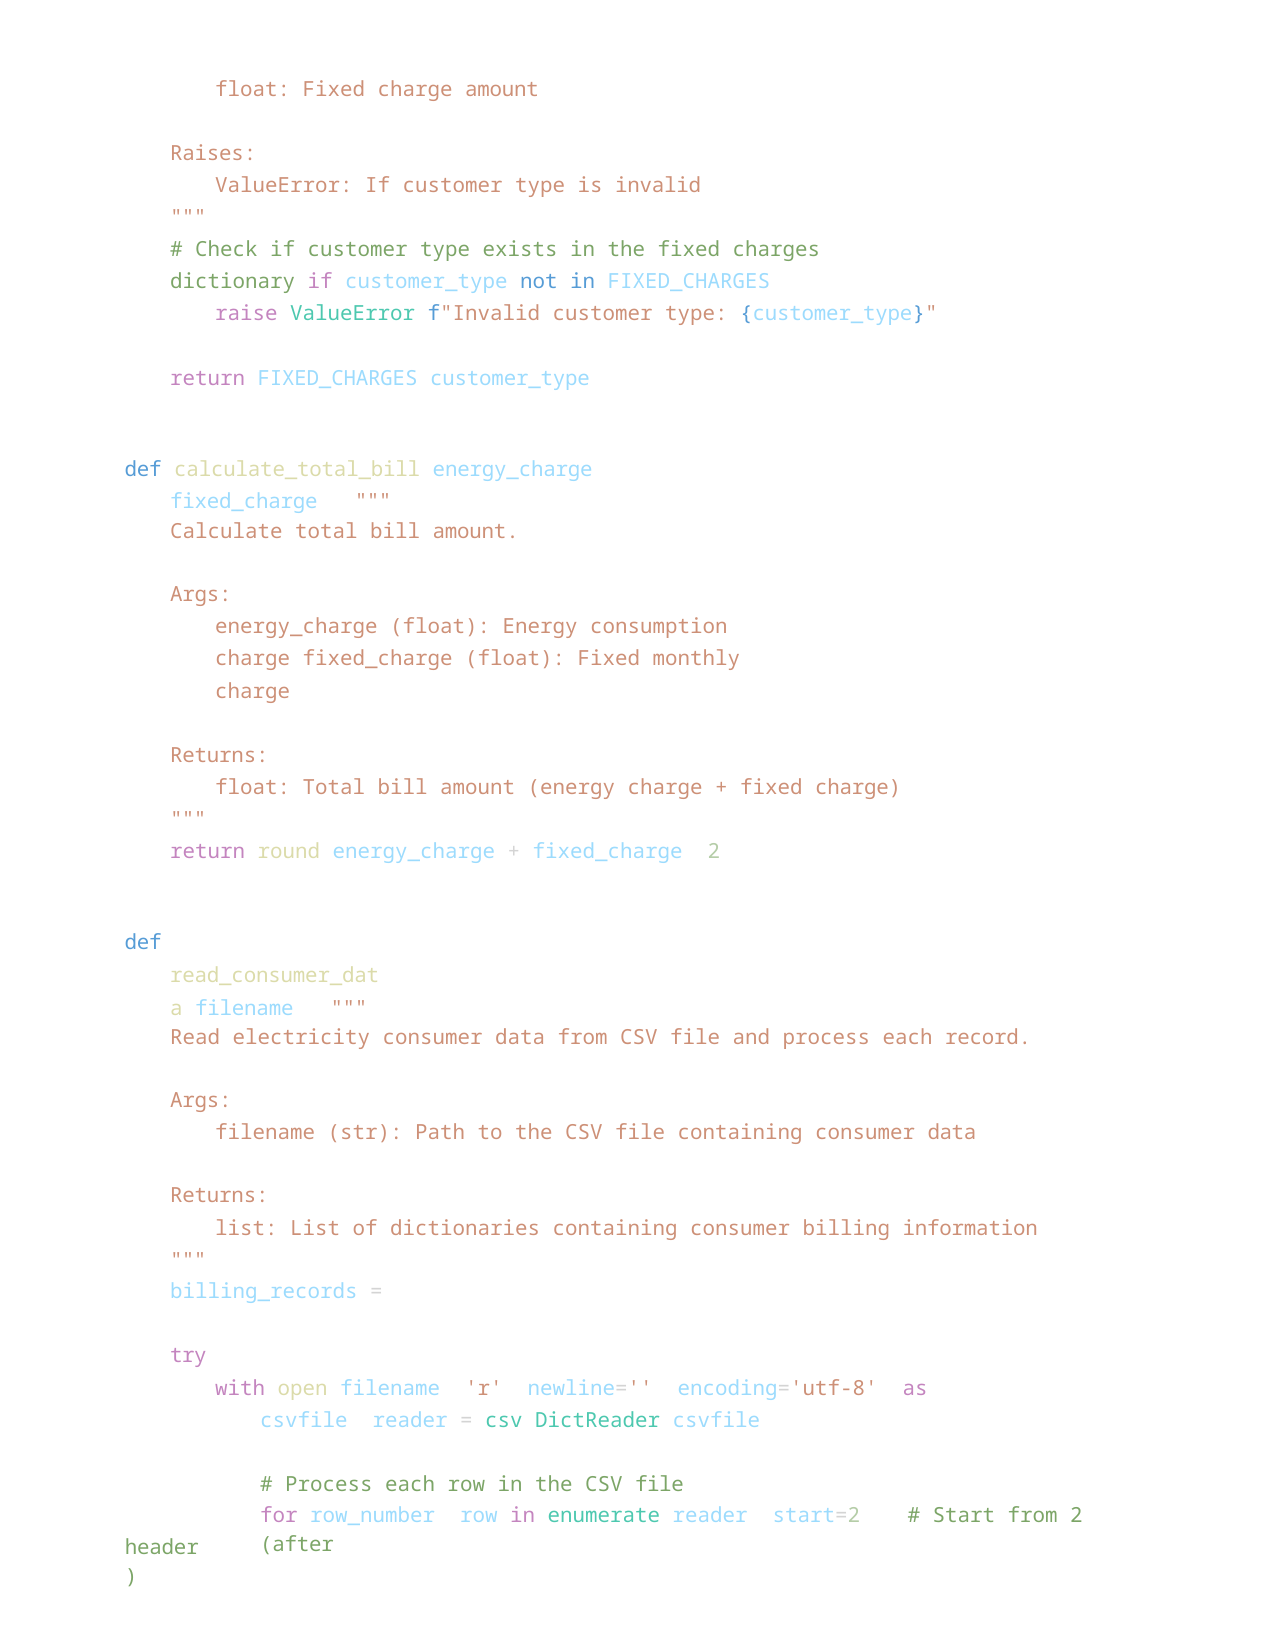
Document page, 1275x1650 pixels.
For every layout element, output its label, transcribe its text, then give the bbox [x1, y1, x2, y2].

text def calculate_total_bill(energy_charge, fixed_charge): """ [124, 454, 746, 515]
text Args: [170, 1085, 1162, 1113]
text for row_number, row in enumerate(reader, start=2): # Start from 2 (after [260, 1501, 1162, 1557]
text """ [170, 202, 1162, 230]
text Raises: [170, 138, 1162, 166]
text filename (str): Path to the CSV file containing consumer data [215, 1117, 1162, 1146]
text # Process each row in the CSV file [260, 1469, 1162, 1497]
text float: Fixed charge amount [215, 74, 1162, 102]
text energy_charge (float): Energy consumption charge fixed_charge (float): Fixed monthly charge [215, 611, 769, 704]
text """ [170, 804, 1162, 833]
text list: List of dictionaries containing consumer billing information [215, 1213, 1162, 1241]
text return FIXED_CHARGES[customer_type] [170, 363, 1162, 391]
text try: [170, 1341, 1162, 1369]
text """ [170, 1245, 1162, 1273]
text header) [124, 1532, 208, 1589]
text Read electricity consumer data from CSV file and process each record. [170, 1025, 1162, 1049]
text ValueError: If customer type is invalid [215, 170, 1162, 198]
text Returns: [170, 740, 1162, 769]
text with open(filename, 'r', newline='', encoding='utf-8') as csvfile: reader = csv.DictReader(csvfile) [215, 1373, 1023, 1433]
text Calculate total bill amount. [170, 519, 1162, 543]
text # Check if customer type exists in the fixed charges dictionary if customer_type not in FIXED_CHARGES: [170, 234, 898, 294]
text return round(energy_charge + fixed_charge, 2) [170, 836, 1162, 864]
text float: Total bill amount (energy charge + fixed charge) [215, 772, 1162, 801]
text Returns: [170, 1181, 1162, 1209]
text billing_records = [] [170, 1276, 1162, 1305]
text raise ValueError(f"Invalid customer type: {customer_type}") [215, 298, 1162, 327]
text Args: [170, 579, 1162, 607]
text def read_consumer_data(filename): """ [124, 927, 502, 1021]
